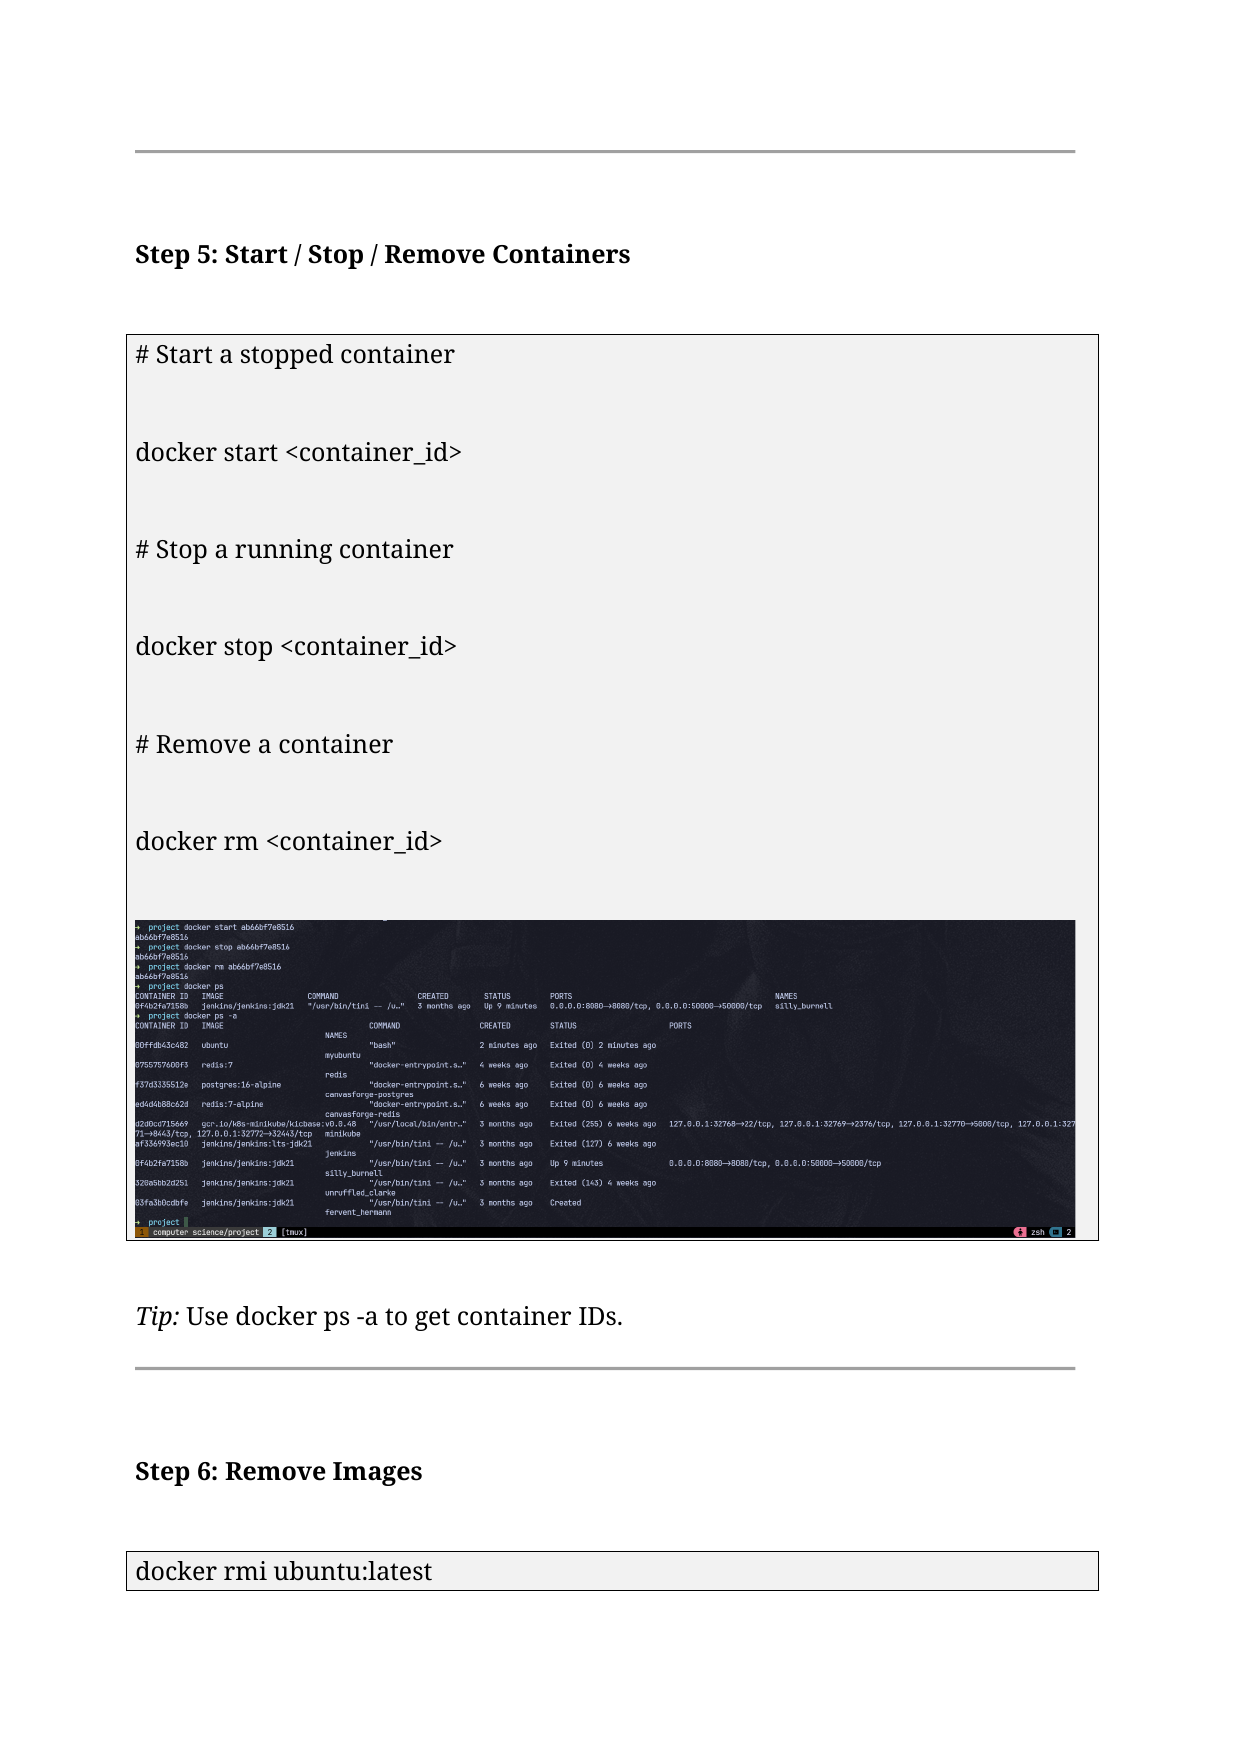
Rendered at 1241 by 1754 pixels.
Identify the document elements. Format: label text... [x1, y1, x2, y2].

text Step 6: Remove Images [135, 1454, 1090, 1488]
text # Remove a container [127, 723, 1098, 760]
picture [135, 920, 1076, 1238]
text # Stop a running container [127, 528, 1098, 566]
text # Start a stopped container [127, 335, 1098, 371]
text docker start <container_id> [127, 431, 1098, 468]
text docker stop <container_id> [127, 626, 1098, 663]
text docker rmi ubuntu:latest [127, 1552, 1098, 1590]
text docker rm <container_id> [127, 820, 1098, 858]
text Step 5: Start / Stop / Remove Containers [135, 237, 1090, 271]
text Tip: Use docker ps -a to get container IDs. [135, 1299, 1090, 1333]
